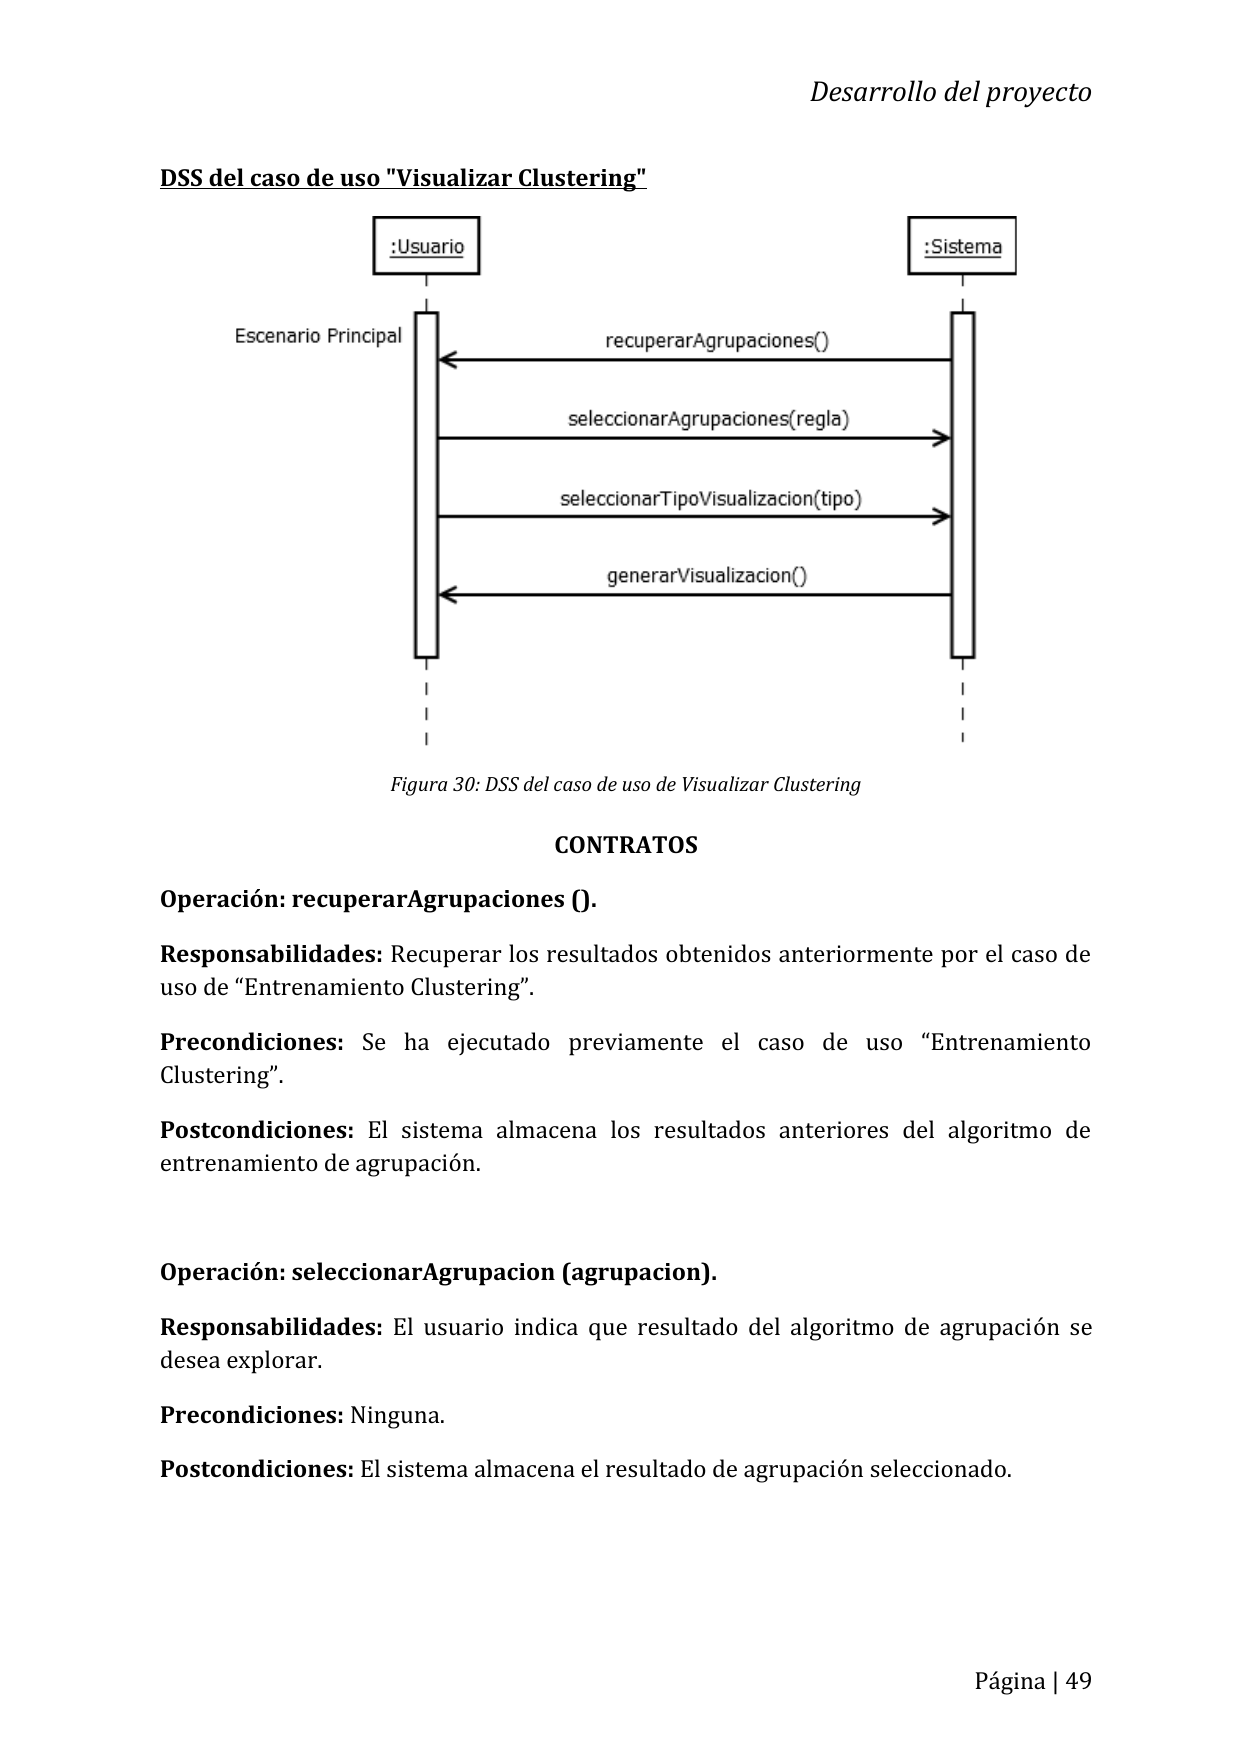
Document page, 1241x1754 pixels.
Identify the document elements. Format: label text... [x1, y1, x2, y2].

text DSS del caso de uso "Visualizar Clustering" [159, 162, 1092, 192]
picture [235, 216, 1017, 747]
text Precondiciones: Ninguna. [159, 1400, 1092, 1429]
text Responsabilidades: Recuperar los resultados obtenidos anteriormente por el caso de uso de “Entrenamiento Clustering”. [159, 938, 1092, 1001]
text Responsabilidades: El usuario indica que resultado del algoritmo de agrupación se desea explorar. [159, 1312, 1092, 1374]
text Operación: seleccionarAgrupacion (agrupacion). [159, 1257, 1092, 1286]
text Operación: recuperarAgrupaciones (). [159, 884, 1092, 913]
text Postcondiciones: El sistema almacena los resultados anteriores del algoritmo de entrenamiento de agrupación. [159, 1114, 1092, 1177]
text Precondiciones: Se ha ejecutado previamente el caso de uso “Entrenamiento Clustering”. [159, 1026, 1092, 1089]
text Postcondiciones: El sistema almacena el resultado de agrupación seleccionado. [159, 1454, 1092, 1483]
text CONTRATOS [159, 829, 1092, 858]
